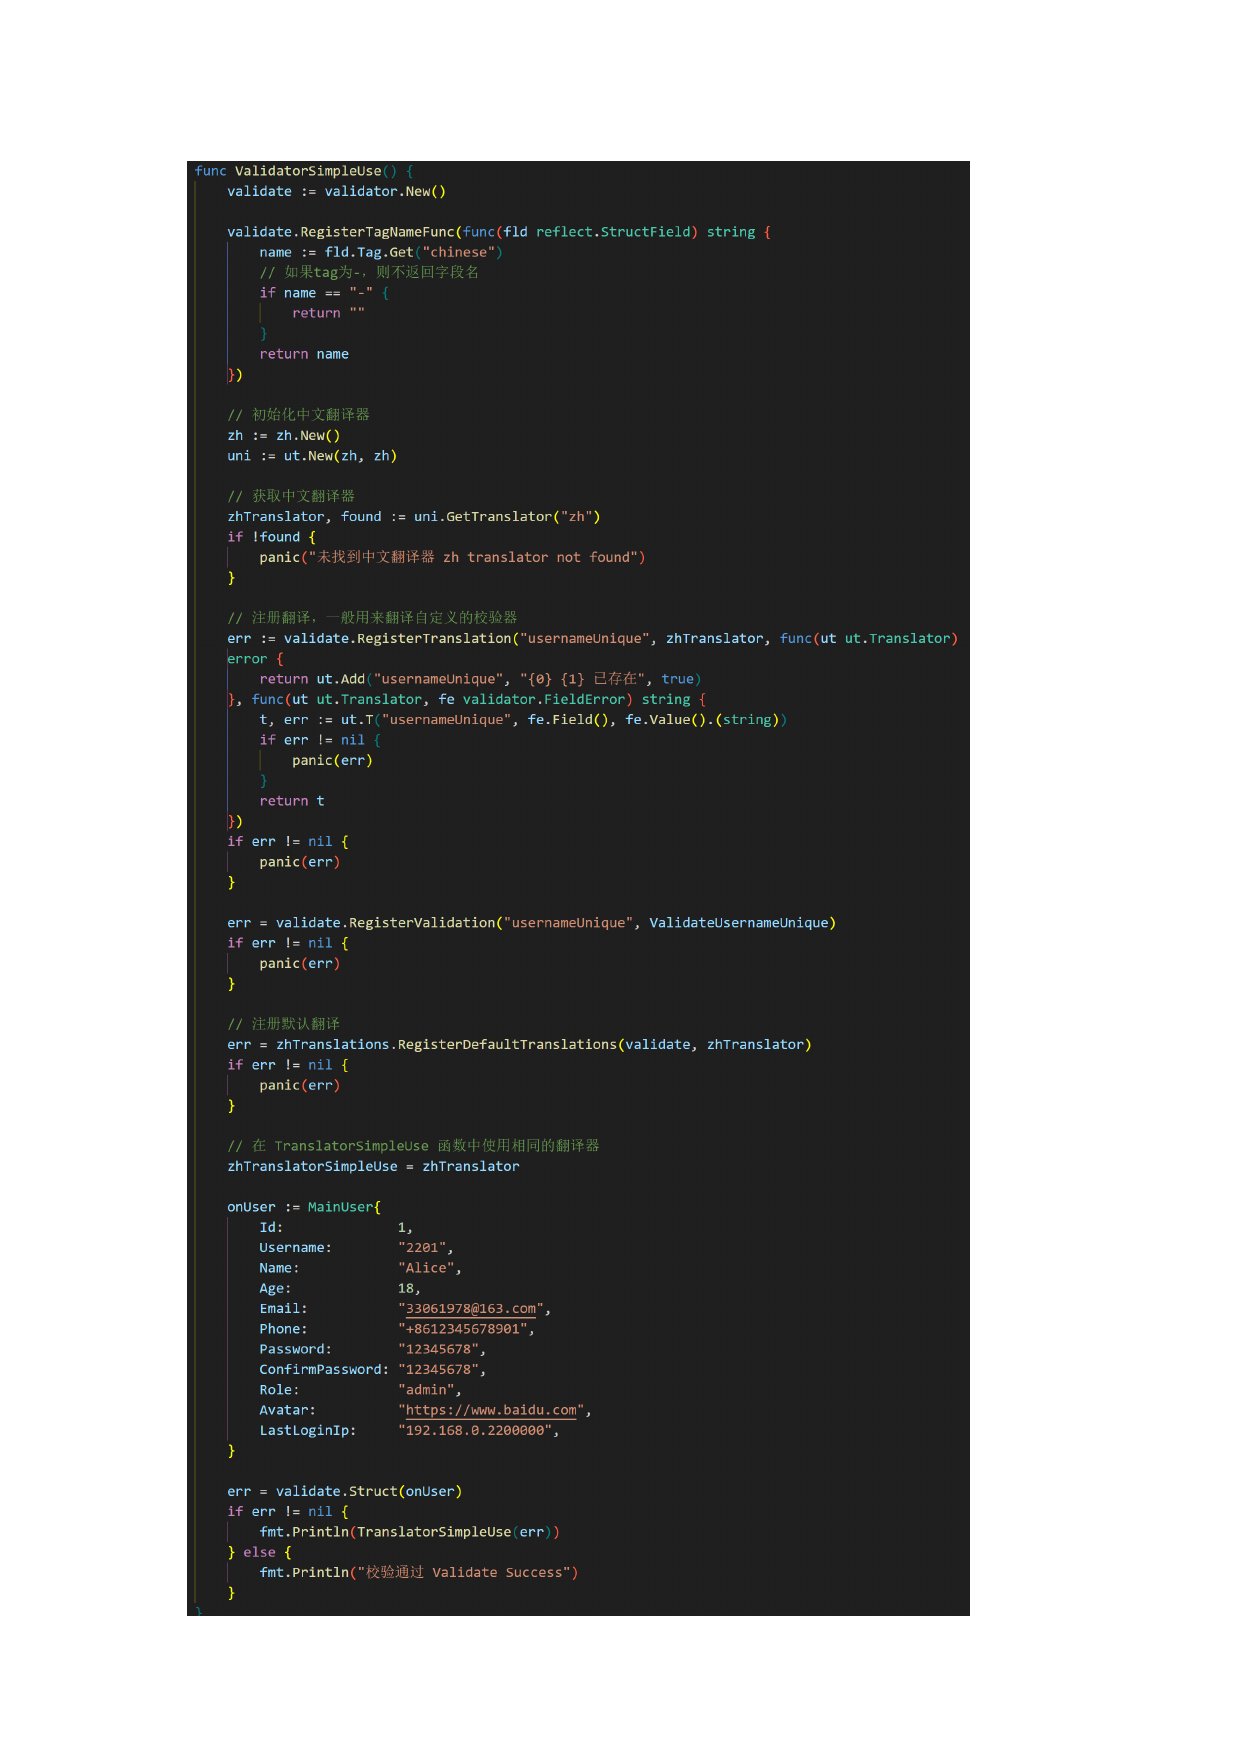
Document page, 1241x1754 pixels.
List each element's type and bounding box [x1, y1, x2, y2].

picture [187, 161, 970, 1616]
